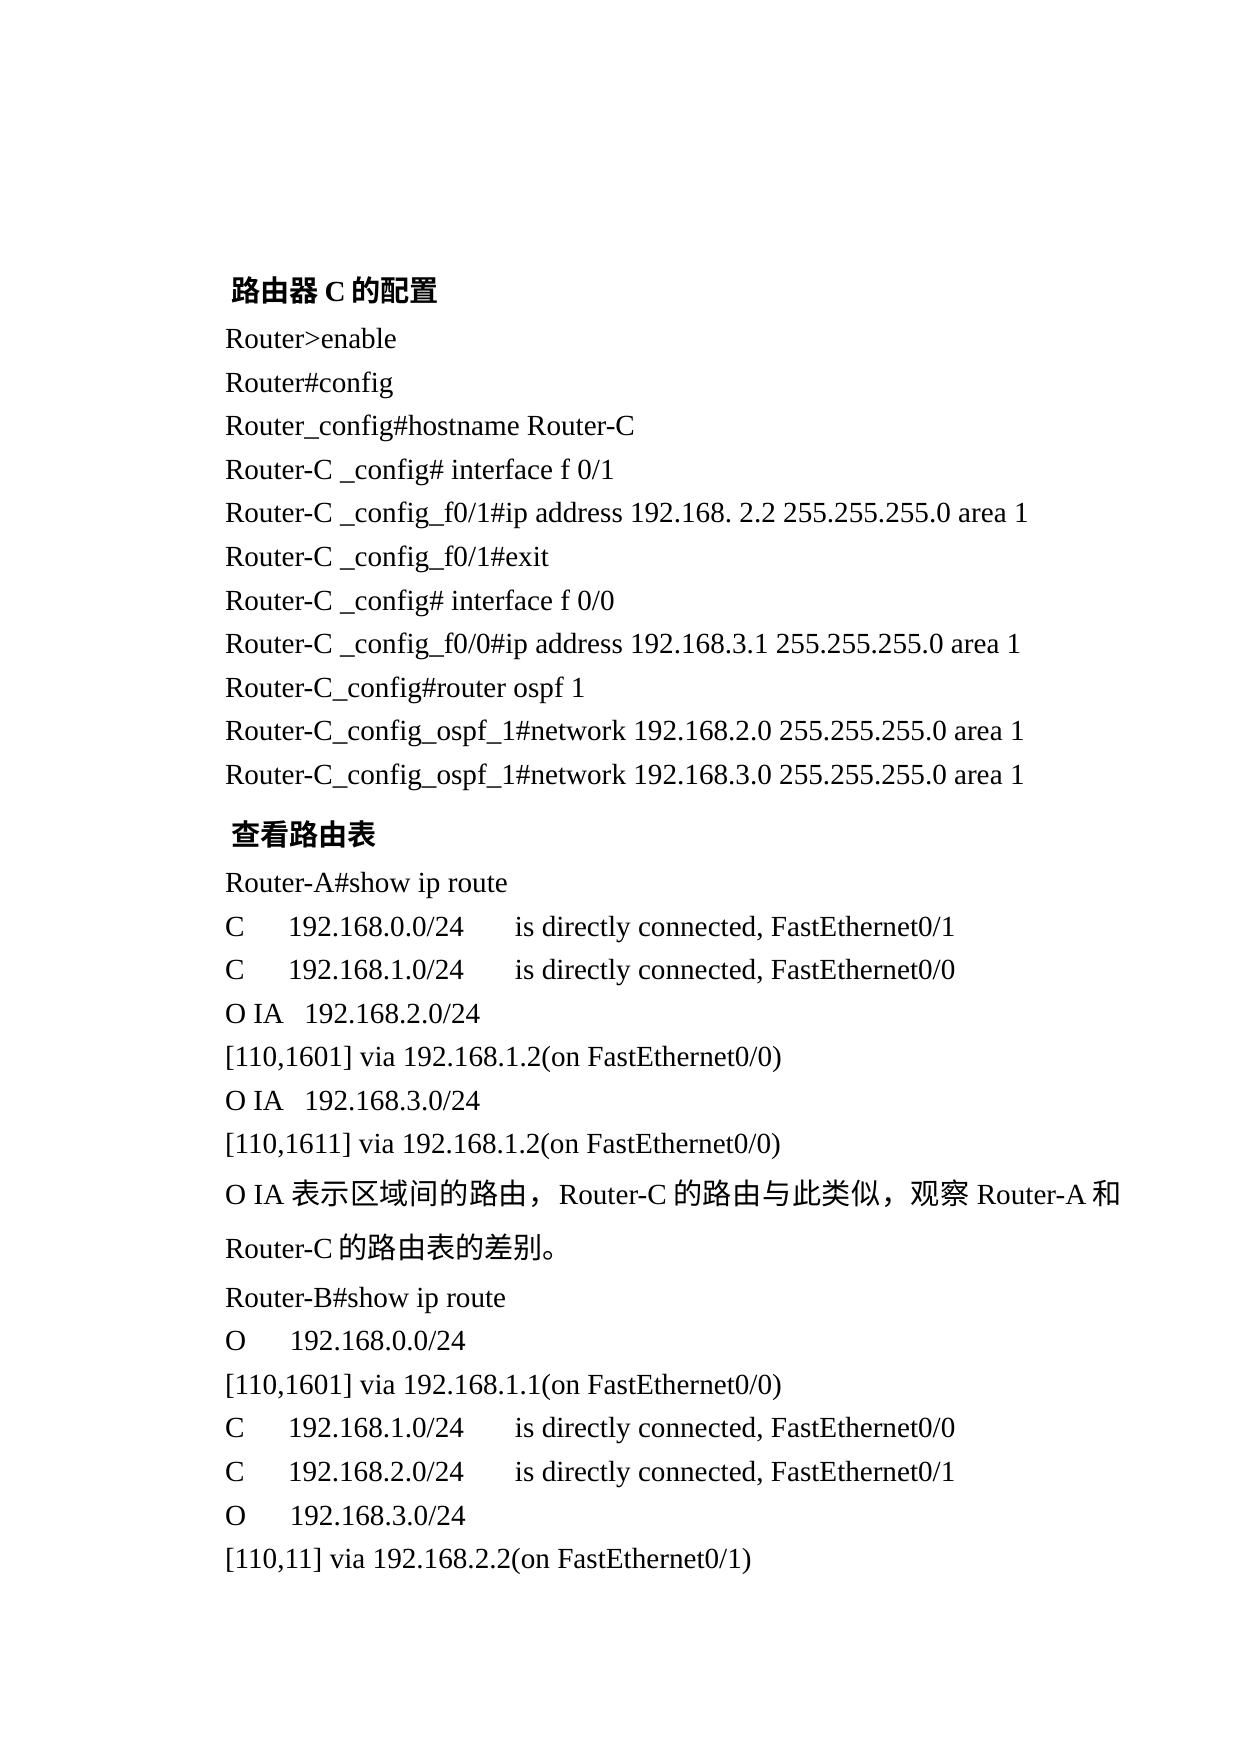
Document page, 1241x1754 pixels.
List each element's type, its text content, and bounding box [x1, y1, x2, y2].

text Router-C_config_ospf_1#network 192.168.2.0 255.255.255.0 area 1 [187, 713, 1122, 747]
text Router-C _config_f0/0#ip address 192.168.3.1 255.255.255.0 area 1 [187, 626, 1122, 660]
list 查看路由表 [225, 800, 1122, 865]
text O 192.168.3.0/24 [187, 1498, 1122, 1531]
text Router-C _config# interface f 0/0 [187, 583, 1122, 616]
text Router-C_config_ospf_1#network 192.168.3.0 255.255.255.0 area 1 [187, 757, 1122, 790]
text Router-B#show ip route [187, 1280, 1122, 1313]
text Router-C _config_f0/1#exit [187, 539, 1122, 573]
text Router>enable [187, 321, 1122, 355]
text C 192.168.0.0/24 is directly connected, FastEthernet0/1 [187, 909, 1122, 942]
text O 192.168.0.0/24 [187, 1323, 1122, 1357]
text [110,1611] via 192.168.1.2(on FastEthernet0/0) [187, 1127, 1122, 1160]
text O IA 192.168.3.0/24 [187, 1083, 1122, 1117]
text C 192.168.1.0/24 is directly connected, FastEthernet0/0 [187, 952, 1122, 986]
text Router-C _config# interface f 0/1 [187, 452, 1122, 486]
text [110,1601] via 192.168.1.1(on FastEthernet0/0) [187, 1367, 1122, 1401]
text Router_config#hostname Router-C [187, 408, 1122, 442]
text [110,11] via 192.168.2.2(on FastEthernet0/1) [187, 1541, 1122, 1575]
text O IA 192.168.2.0/24 [187, 996, 1122, 1029]
text [110,1601] via 192.168.1.2(on FastEthernet0/0) [187, 1039, 1122, 1073]
text Router#config [187, 365, 1122, 398]
text C 192.168.2.0/24 is directly connected, FastEthernet0/1 [187, 1454, 1122, 1488]
text Router-A#show ip route [187, 865, 1122, 899]
list 路由器C的配置 [225, 256, 1122, 321]
text Router-C_config#router ospf 1 [187, 670, 1122, 703]
text C 192.168.1.0/24 is directly connected, FastEthernet0/0 [187, 1411, 1122, 1444]
text Router-C _config_f0/1#ip address 192.168. 2.2 255.255.255.0 area 1 [187, 496, 1122, 529]
text O IA表示区域间的路由，Router-C的路由与此类似，观察Router-A和Router-C的路由表的差别。 [225, 1170, 1122, 1267]
